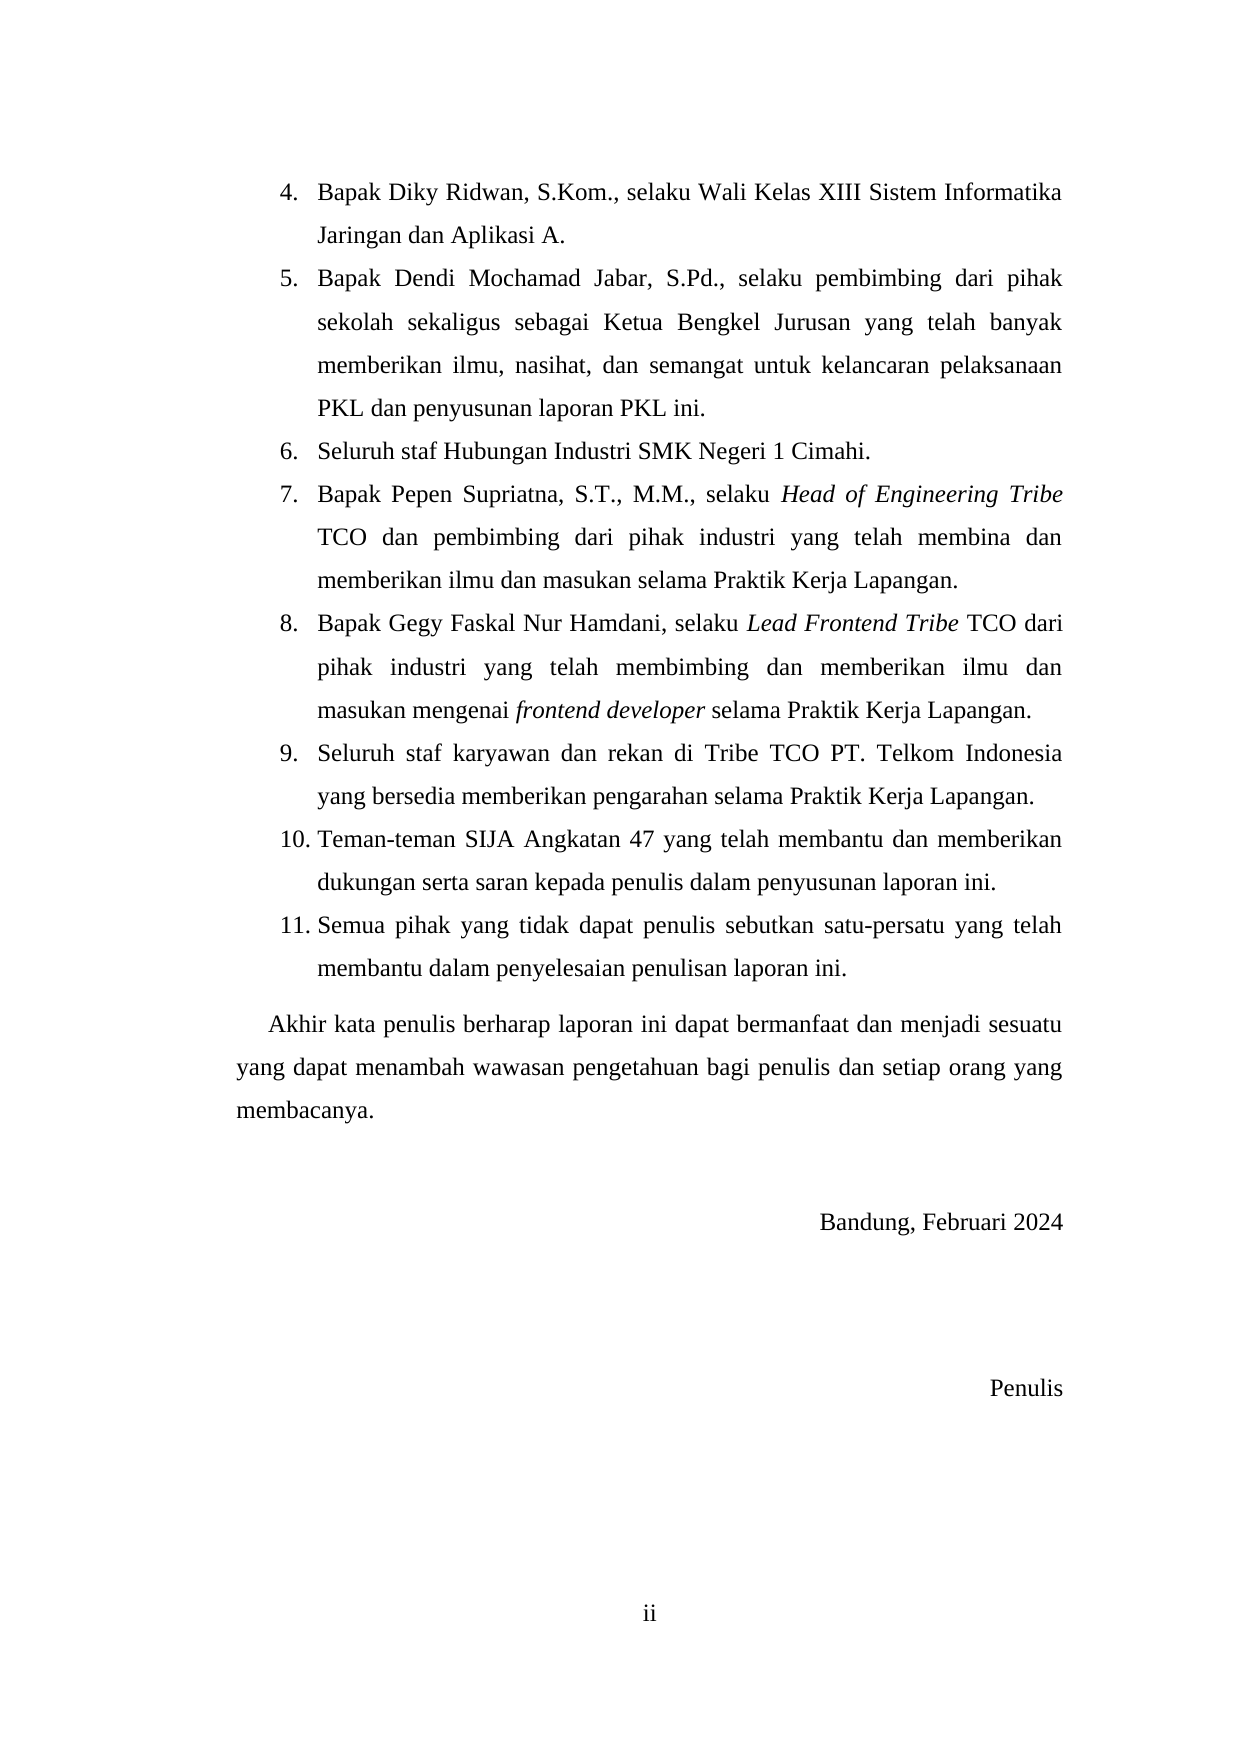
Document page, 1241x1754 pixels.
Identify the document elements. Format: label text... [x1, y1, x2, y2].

list Seluruh staf karyawan dan rekan di Tribe TCO PT. Telkom Indonesia yang bersedia memberikan pengarahan selama Praktik Kerja Lapangan. [279, 738, 1063, 810]
list Bapak Gegy Faskal Nur Hamdani, selaku Lead Frontend Tribe TCO dari pihak industri yang telah membimbing dan memberikan ilmu dan masukan mengenai frontend developer selama Praktik Kerja Lapangan. [279, 608, 1063, 723]
list Bapak Dendi Mochamad Jabar, S.Pd., selaku pembimbing dari pihak sekolah sekaligus sebagai Ketua Bengkel Jurusan yang telah banyak memberikan ilmu, nasihat, dan semangat untuk kelancaran pelaksanaan PKL dan penyusunan laporan PKL ini. [279, 263, 1063, 422]
list Seluruh staf Hubungan Industri SMK Negeri 1 Cimahi. [279, 436, 1063, 465]
list Semua pihak yang tidak dapat penulis sebutkan satu-persatu yang telah membantu dalam penyelesaian penulisan laporan ini. [279, 910, 1063, 982]
list Bapak Pepen Supriatna, S.T., M.M., selaku Head of Engineering Tribe TCO dan pembimbing dari pihak industri yang telah membina dan memberikan ilmu dan masukan selama Praktik Kerja Lapangan. [279, 479, 1063, 594]
list Bapak Diky Ridwan, S.Kom., selaku Wali Kelas XIII Sistem Informatika Jaringan dan Aplikasi A. [279, 177, 1063, 249]
list Teman-teman SIJA Angkatan 47 yang telah membantu dan memberikan dukungan serta saran kepada penulis dalam penyusunan laporan ini. [279, 824, 1063, 896]
text Bandung, Februari 2024 [279, 1207, 1063, 1235]
text Penulis [279, 1373, 1063, 1402]
text Akhir kata penulis berharap laporan ini dapat bermanfaat dan menjadi sesuatu yang dapat menambah wawasan pengetahuan bagi penulis dan setiap orang yang membacanya. [236, 1009, 1063, 1124]
